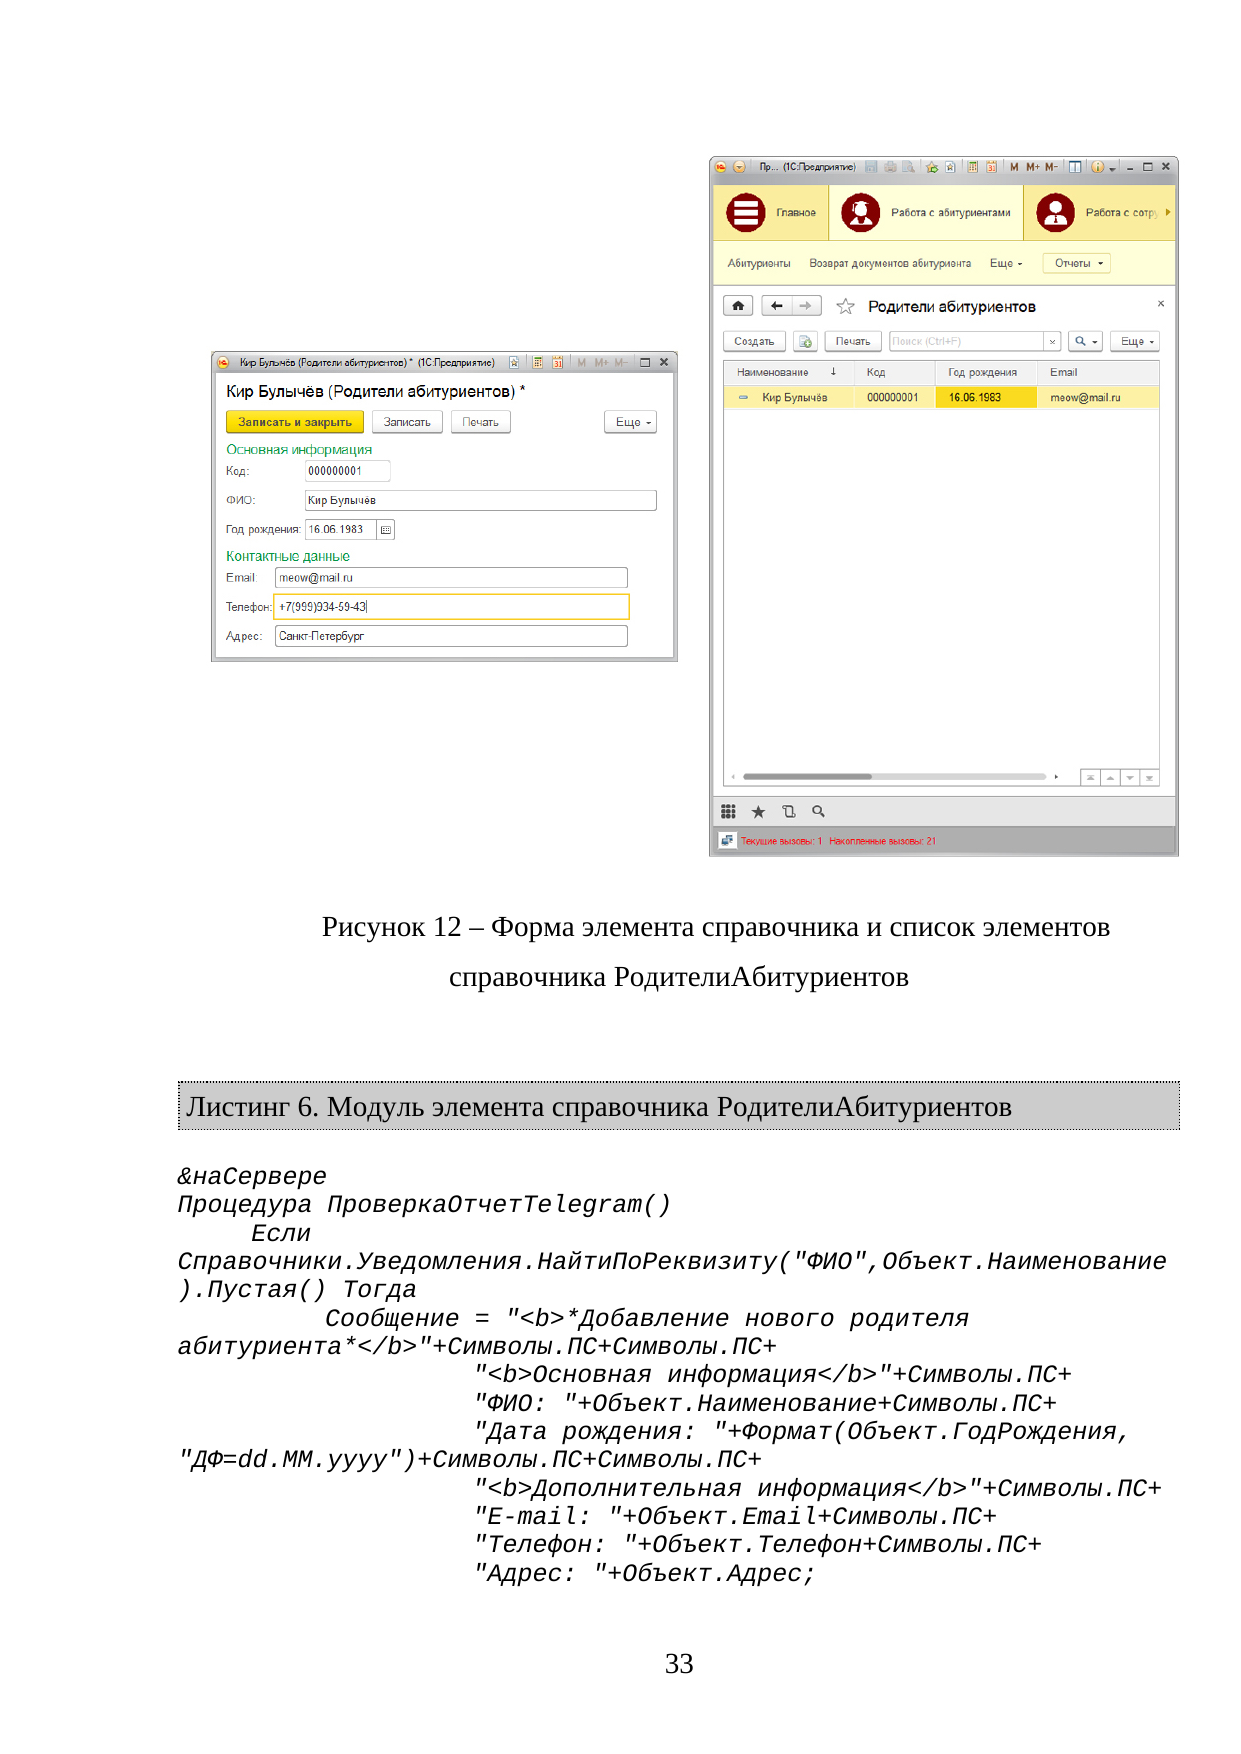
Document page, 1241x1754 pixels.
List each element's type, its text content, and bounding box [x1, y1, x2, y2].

text Процедура ПроверкаОтчетTelegram() [177, 1192, 1181, 1220]
text &наСервере [177, 1164, 1181, 1192]
text Листинг 6. Модуль элемента справочника РодителиАбитуриентов [178, 1081, 1180, 1130]
text "Телефон: "+Объект.Телефон+Символы.ПС+ [177, 1532, 1181, 1560]
text "<b>Основная информация</b>"+Символы.ПС+ [177, 1362, 1181, 1390]
text "E-mail: "+Объект.Email+Символы.ПС+ [177, 1504, 1181, 1532]
text Сообщение = "<b>*Добавление нового родителя абитуриента*</b>"+Символы.ПС+Символы.ПС+ [177, 1305, 1181, 1362]
text "Дата рождения: "+Формат(Объект.ГодРождения, "ДФ=dd.MM.yyyy")+Символы.ПС+Символы.ПС+ [177, 1419, 1181, 1475]
text "ФИО: "+Объект.Наименование+Символы.ПС+ [177, 1390, 1181, 1419]
text Если Справочники.Уведомления.НайтиПоРеквизиту("ФИО",Объект.Наименование).Пустая() Тогда [177, 1220, 1181, 1305]
text Рисунок 12 – Форма элемента справочника и список элементов справочника РодителиАбитуриентов [177, 909, 1181, 993]
picture [177, 118, 1214, 893]
text "Адрес: "+Объект.Адрес; [177, 1560, 1181, 1589]
text "<b>Дополнительная информация</b>"+Символы.ПС+ [177, 1475, 1181, 1504]
